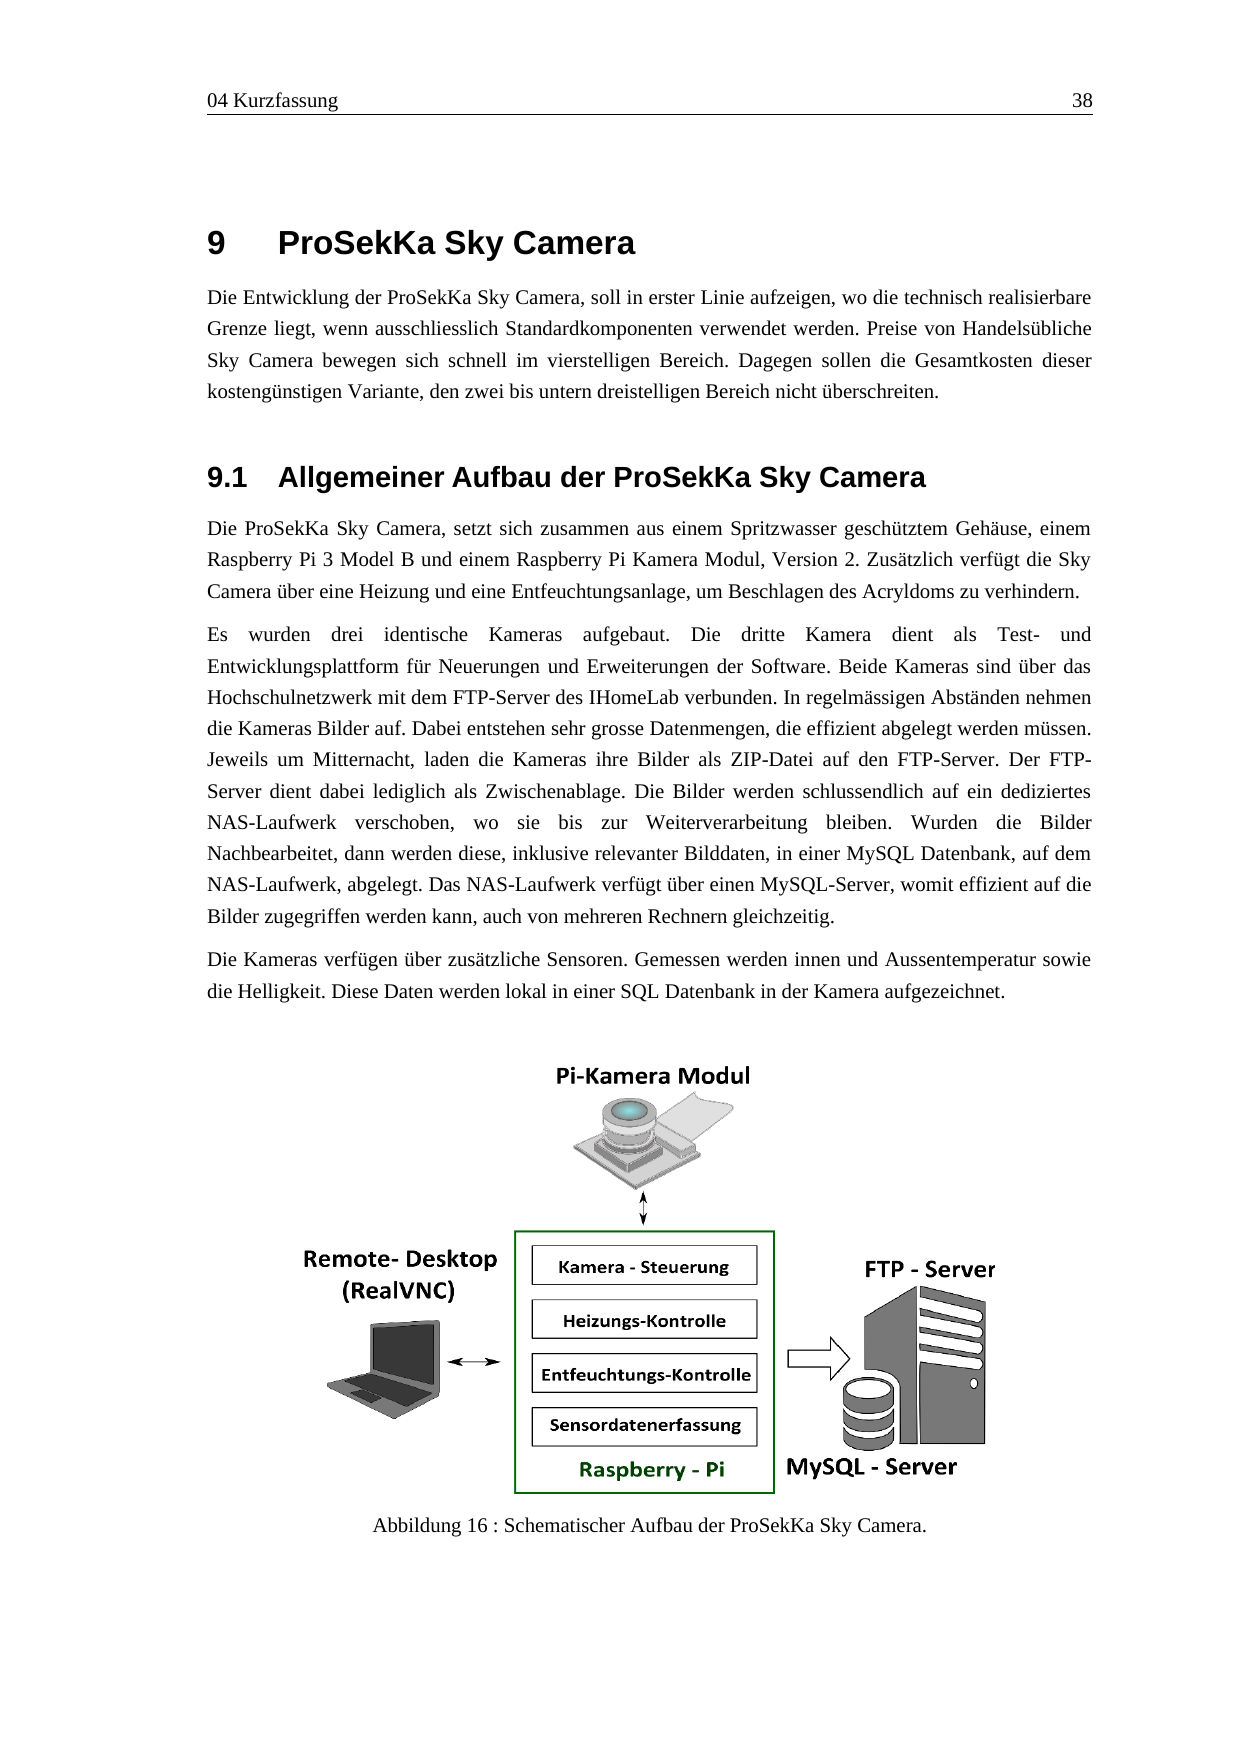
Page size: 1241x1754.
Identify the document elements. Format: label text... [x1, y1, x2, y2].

subtitle Allgemeiner Aufbau der ProSekKa Sky Camera [207, 460, 1093, 494]
text Es wurden drei identische Kameras aufgebaut. Die dritte Kamera dient als Test- und Entwicklungsplattform für Neuerungen und Erweiterungen der Software. Beide Kameras sind über das Hochschulnetzwerk mit dem FTP-Server des IHomeLab verbunden. In regelmässigen Abständen nehmen die Kameras Bilder auf. Dabei entstehen sehr grosse Datenmengen, die effizient abgelegt werden müssen. Jeweils um Mitternacht, laden die Kameras ihre Bilder als ZIP-Datei auf den FTP-Server. Der FTP-Server dient dabei lediglich als Zwischenablage. Die Bilder werden schlussendlich auf ein dediziertes NAS-Laufwerk verschoben, wo sie bis zur Weiterverarbeitung bleiben. Wurden die Bilder Nachbearbeitet, dann werden diese, inklusive relevanter Bilddaten, in einer MySQL Datenbank, auf dem NAS-Laufwerk, abgelegt. Das NAS-Laufwerk verfügt über einen MySQL-Server, womit effizient auf die Bilder zugegriffen werden kann, auch von mehreren Rechnern gleichzeitig. [207, 622, 1093, 928]
subtitle ProSekKa Sky Camera [207, 223, 1093, 261]
text Die Entwicklung der ProSekKa Sky Camera, soll in erster Linie aufzeigen, wo die technisch realisierbare Grenze liegt, wenn ausschliesslich Standardkomponenten verwendet werden. Preise von Handelsübliche Sky Camera bewegen sich schnell im vierstelligen Bereich. Dagegen sollen die Gesamtkosten dieser kostengünstigen Variante, den zwei bis untern dreistelligen Bereich nicht überschreiten. [207, 285, 1093, 403]
text Die Kameras verfügen über zusätzliche Sensoren. Gemessen werden innen und Aussentemperatur sowie die Helligkeit. Diese Daten werden lokal in einer SQL Datenbank in der Kamera aufgezeichnet. [207, 947, 1093, 1003]
text Die ProSekKa Sky Camera, setzt sich zusammen aus einem Spritzwasser geschütztem Gehäuse, einem Raspberry Pi 3 Model B und einem Raspberry Pi Kamera Modul, Version 2. Zusätzlich verfügt die Sky Camera über eine Heizung und eine Entfeuchtungsanlage, um Beschlagen des Acryldoms zu verhindern. [207, 516, 1093, 603]
picture [304, 1066, 995, 1494]
text Abbildung 16 : Schematischer Aufbau der ProSekKa Sky Camera. [207, 1513, 1093, 1537]
